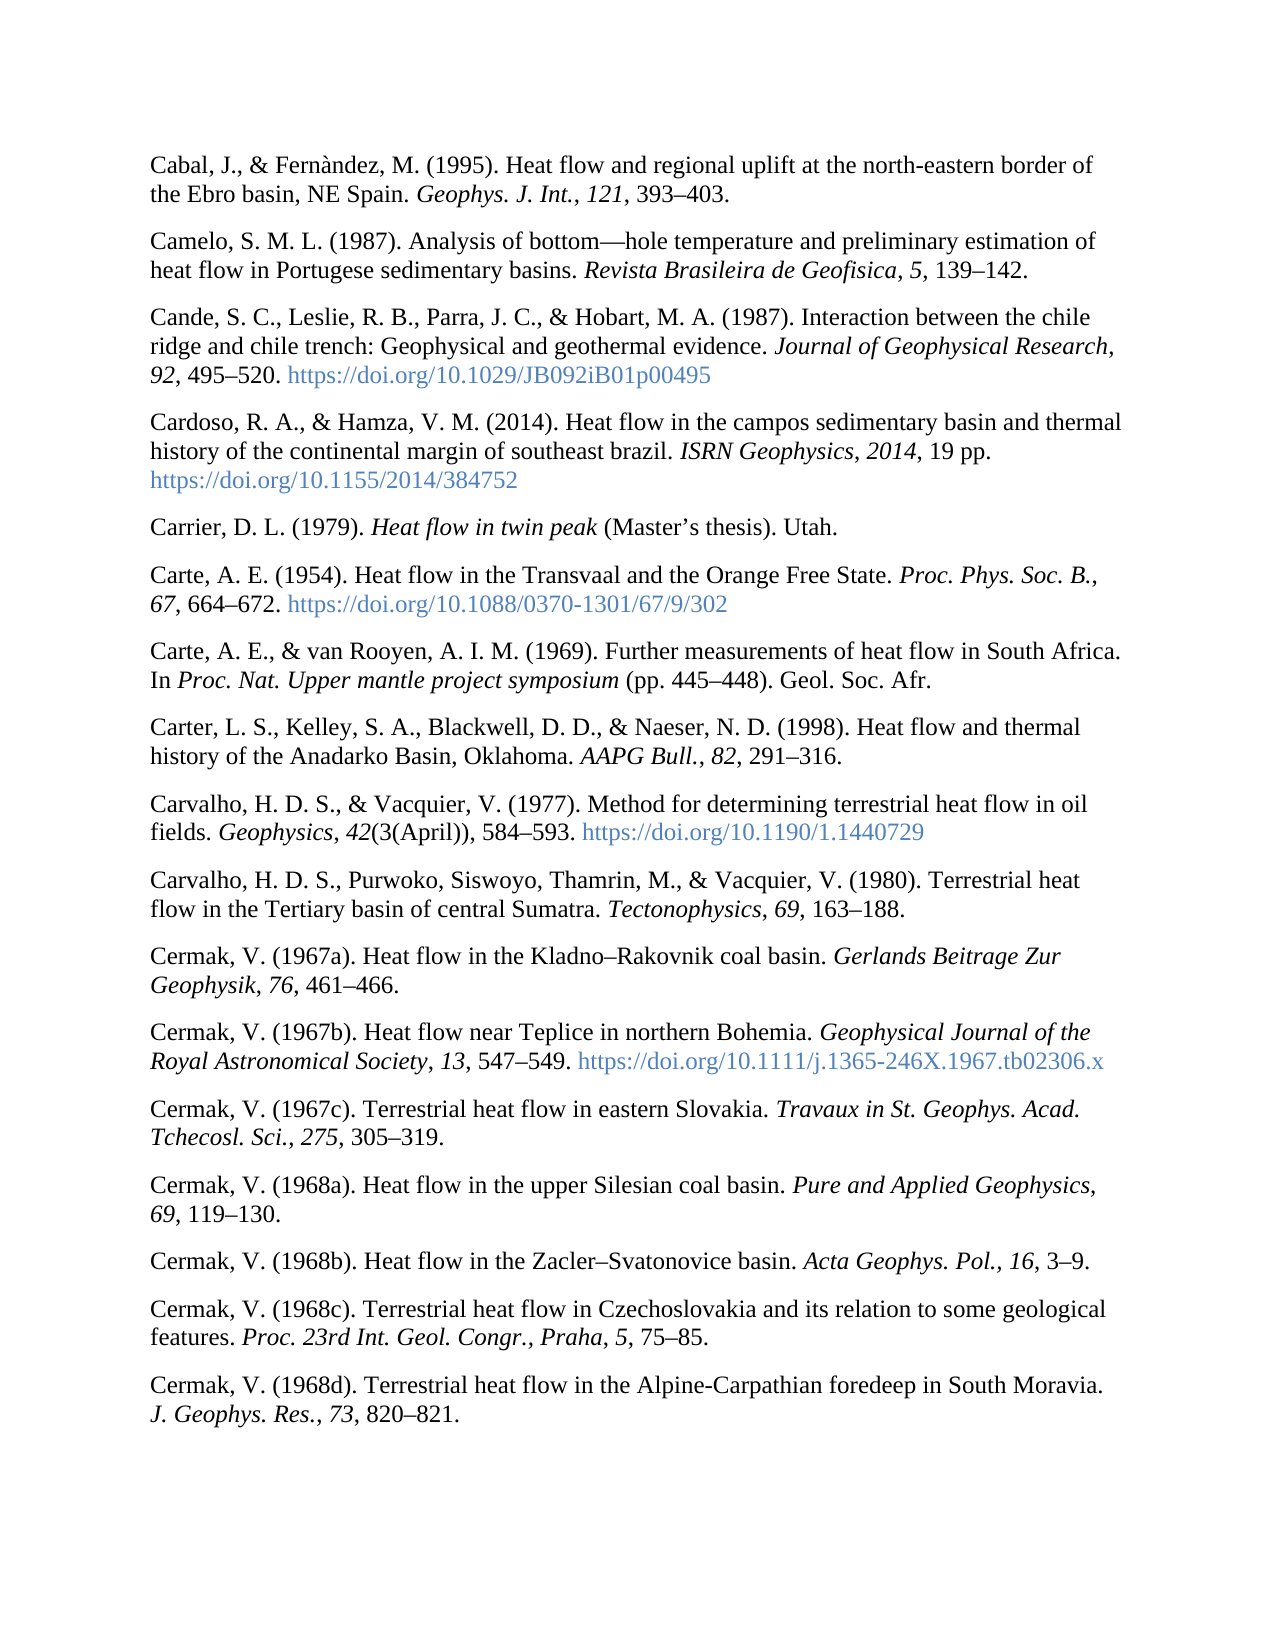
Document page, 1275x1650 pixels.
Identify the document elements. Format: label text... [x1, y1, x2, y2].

text Cermak, V. (1967a). Heat flow in the Kladno–Rakovnik coal basin. Gerlands Beitrage Zur Geophysik, 76, 461–466. [150, 941, 1125, 999]
text Carvalho, H. D. S., Purwoko, Siswoyo, Thamrin, M., & Vacquier, V. (1980). Terrestrial heat flow in the Tertiary basin of central Sumatra. Tectonophysics, 69, 163–188. [150, 865, 1125, 922]
text Carvalho, H. D. S., & Vacquier, V. (1977). Method for determining terrestrial heat flow in oil fields. Geophysics, 42(3(April)), 584–593. https://doi.org/10.1190/1.1440729 [150, 789, 1125, 846]
text Carrier, D. L. (1979). Heat flow in twin peak (Master’s thesis). Utah. [150, 512, 1125, 541]
text Cabal, J., & Fernàndez, M. (1995). Heat flow and regional uplift at the north-eastern border of the Ebro basin, NE Spain. Geophys. J. Int., 121, 393–403. [150, 150, 1125, 207]
text Camelo, S. M. L. (1987). Analysis of bottom—hole temperature and preliminary estimation of heat flow in Portugese sedimentary basins. Revista Brasileira de Geofisica, 5, 139–142. [150, 226, 1125, 284]
text Cermak, V. (1968d). Terrestrial heat flow in the Alpine-Carpathian foredeep in South Moravia. J. Geophys. Res., 73, 820–821. [150, 1370, 1125, 1427]
text Cermak, V. (1968b). Heat flow in the Zacler–Svatonovice basin. Acta Geophys. Pol., 16, 3–9. [150, 1246, 1125, 1275]
text Cardoso, R. A., & Hamza, V. M. (2014). Heat flow in the campos sedimentary basin and thermal history of the continental margin of southeast brazil. ISRN Geophysics, 2014, 19 pp. https://doi.org/10.1155/2014/384752 [150, 407, 1125, 494]
text Cande, S. C., Leslie, R. B., Parra, J. C., & Hobart, M. A. (1987). Interaction between the chile ridge and chile trench: Geophysical and geothermal evidence. Journal of Geophysical Research, 92, 495–520. https://doi.org/10.1029/JB092iB01p00495 [150, 302, 1125, 389]
text Carter, L. S., Kelley, S. A., Blackwell, D. D., & Naeser, N. D. (1998). Heat flow and thermal history of the Anadarko Basin, Oklahoma. AAPG Bull., 82, 291–316. [150, 712, 1125, 770]
text Cermak, V. (1967c). Terrestrial heat flow in eastern Slovakia. Travaux in St. Geophys. Acad. Tchecosl. Sci., 275, 305–319. [150, 1094, 1125, 1151]
text Cermak, V. (1968c). Terrestrial heat flow in Czechoslovakia and its relation to some geological features. Proc. 23rd Int. Geol. Congr., Praha, 5, 75–85. [150, 1294, 1125, 1351]
text Cermak, V. (1967b). Heat flow near Teplice in northern Bohemia. Geophysical Journal of the Royal Astronomical Society, 13, 547–549. https://doi.org/10.1111/j.1365-246X.1967.tb02306.x [150, 1017, 1125, 1075]
text Carte, A. E., & van Rooyen, A. I. M. (1969). Further measurements of heat flow in South Africa. In Proc. Nat. Upper mantle project symposium (pp. 445–448). Geol. Soc. Afr. [150, 636, 1125, 694]
text Carte, A. E. (1954). Heat flow in the Transvaal and the Orange Free State. Proc. Phys. Soc. B., 67, 664–672. https://doi.org/10.1088/0370-1301/67/9/302 [150, 560, 1125, 617]
text Cermak, V. (1968a). Heat flow in the upper Silesian coal basin. Pure and Applied Geophysics, 69, 119–130. [150, 1170, 1125, 1227]
